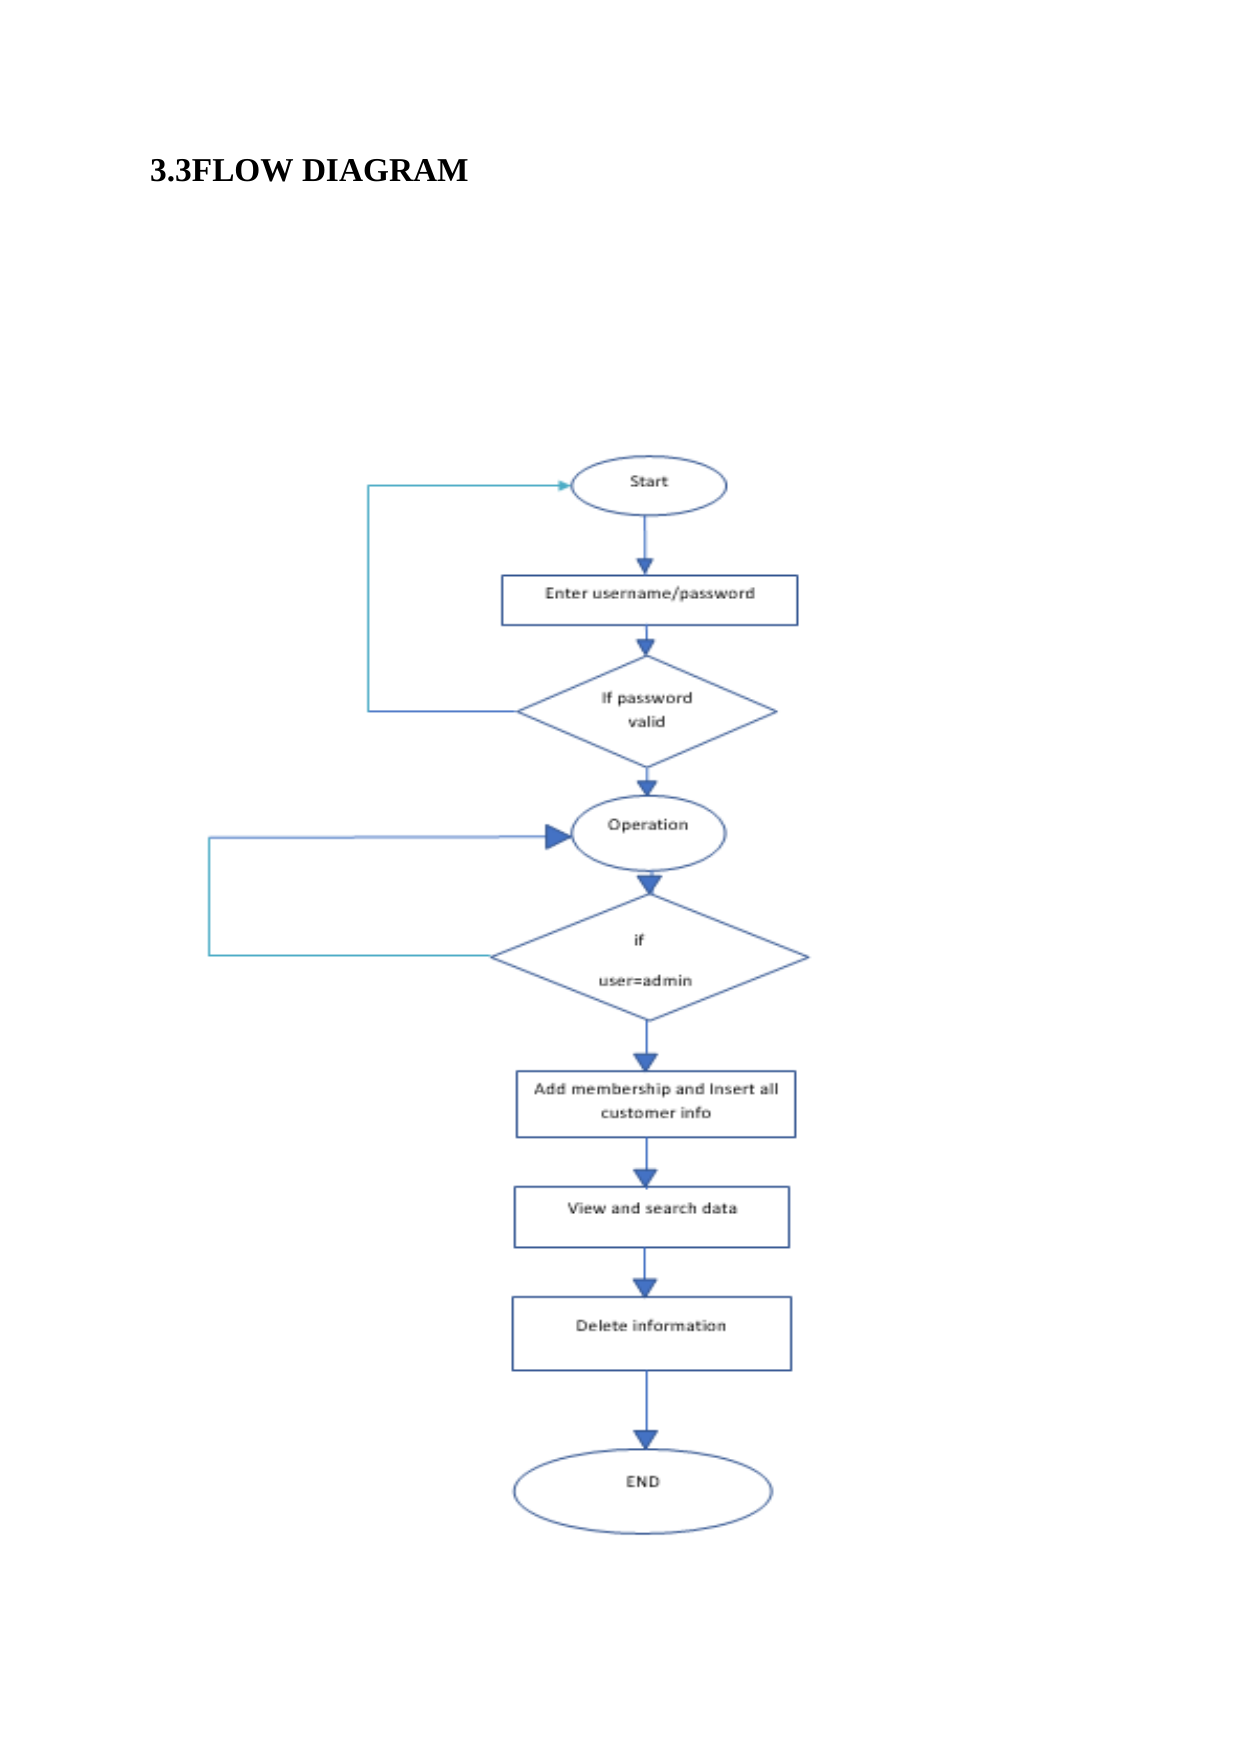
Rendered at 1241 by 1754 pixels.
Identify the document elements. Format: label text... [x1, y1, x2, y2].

text 3.3FLOW DIAGRAM [150, 150, 1090, 188]
picture [150, 441, 866, 1570]
